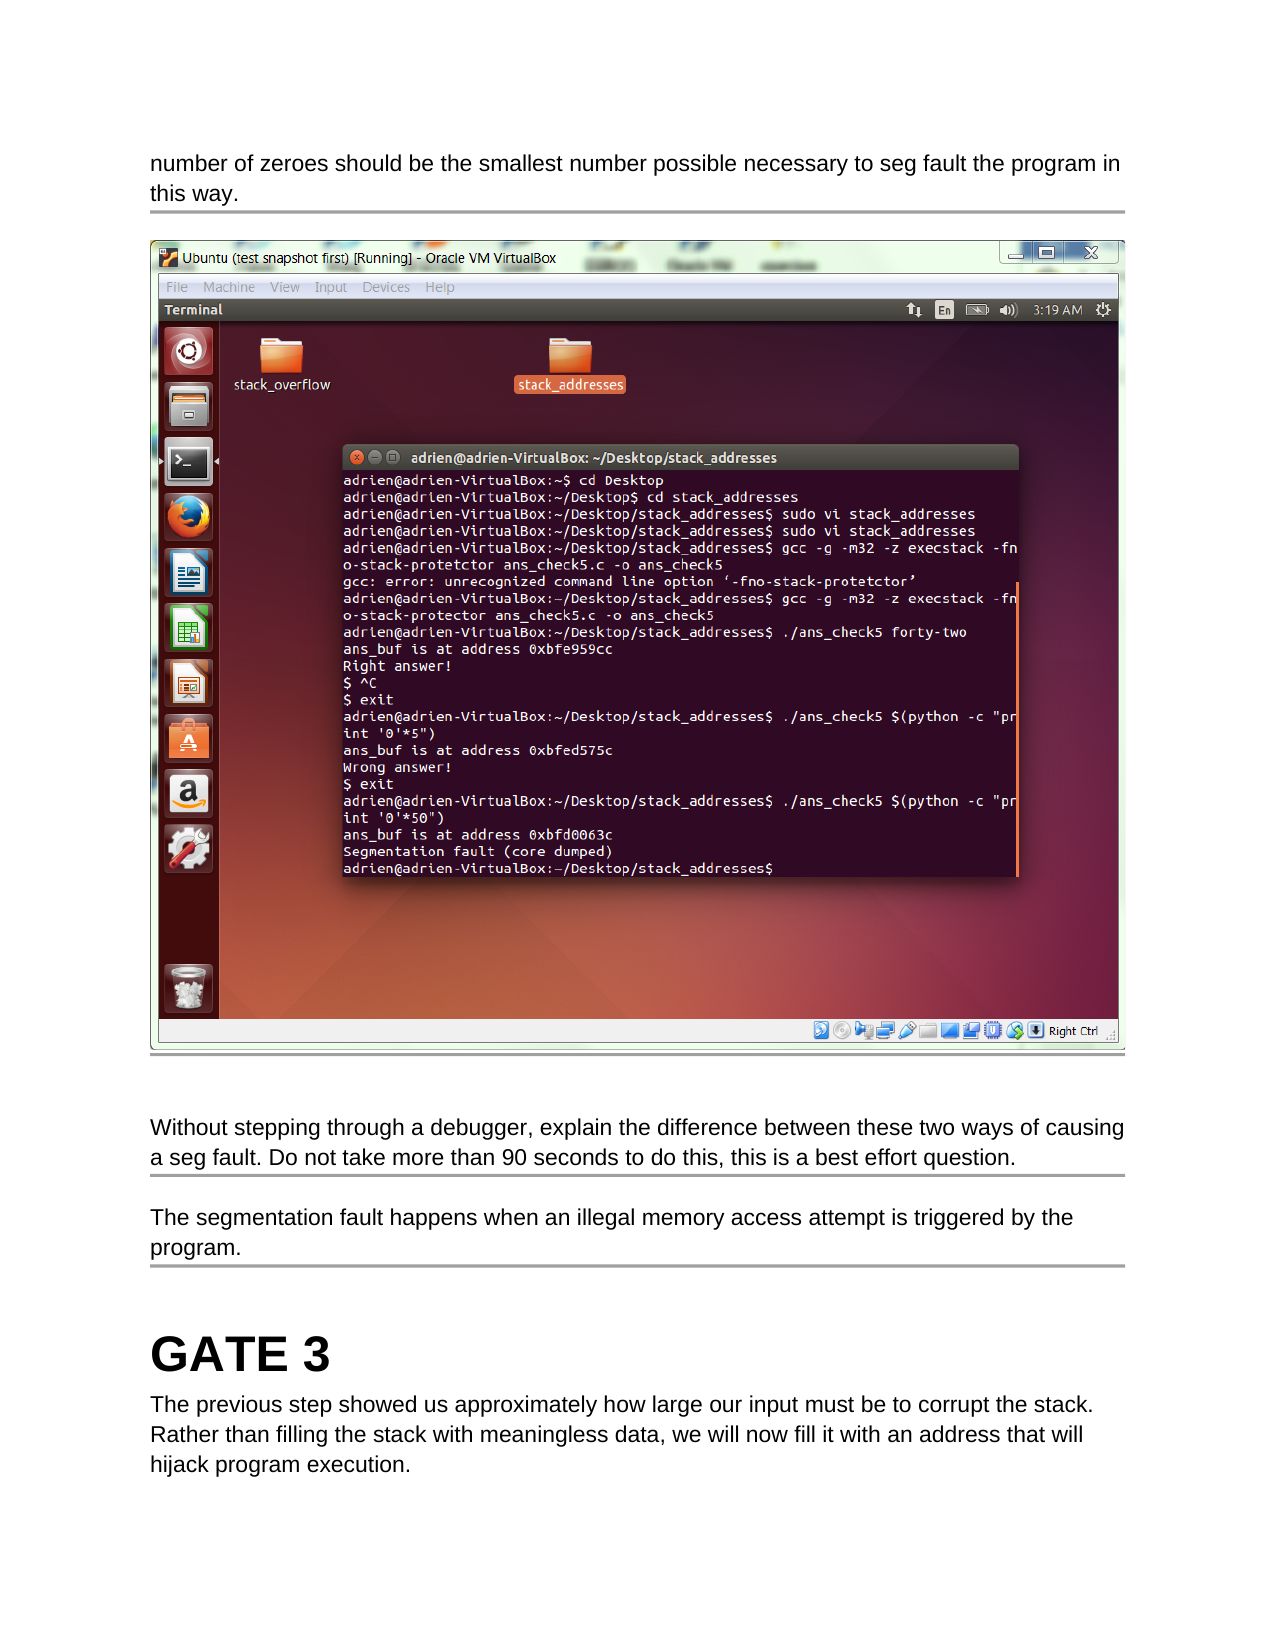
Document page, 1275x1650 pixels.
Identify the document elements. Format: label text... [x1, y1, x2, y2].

text GATE 3 [150, 1325, 1125, 1382]
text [150, 150, 1125, 207]
picture [150, 240, 1125, 1050]
text Without stepping through a debugger, explain the difference between these two ways of causing a seg fault. Do not take more than 90 seconds to do this, this is a best effort question. [150, 1113, 1125, 1170]
text The segmentation fault happens when an illegal memory access attempt is triggered by the program. [150, 1204, 1125, 1261]
text The previous step showed us approximately how large our input must be to corrupt the stack. Rather than filling the stack with meaningless data, we will now fill it with an address that will hijack program execution. [150, 1391, 1125, 1478]
